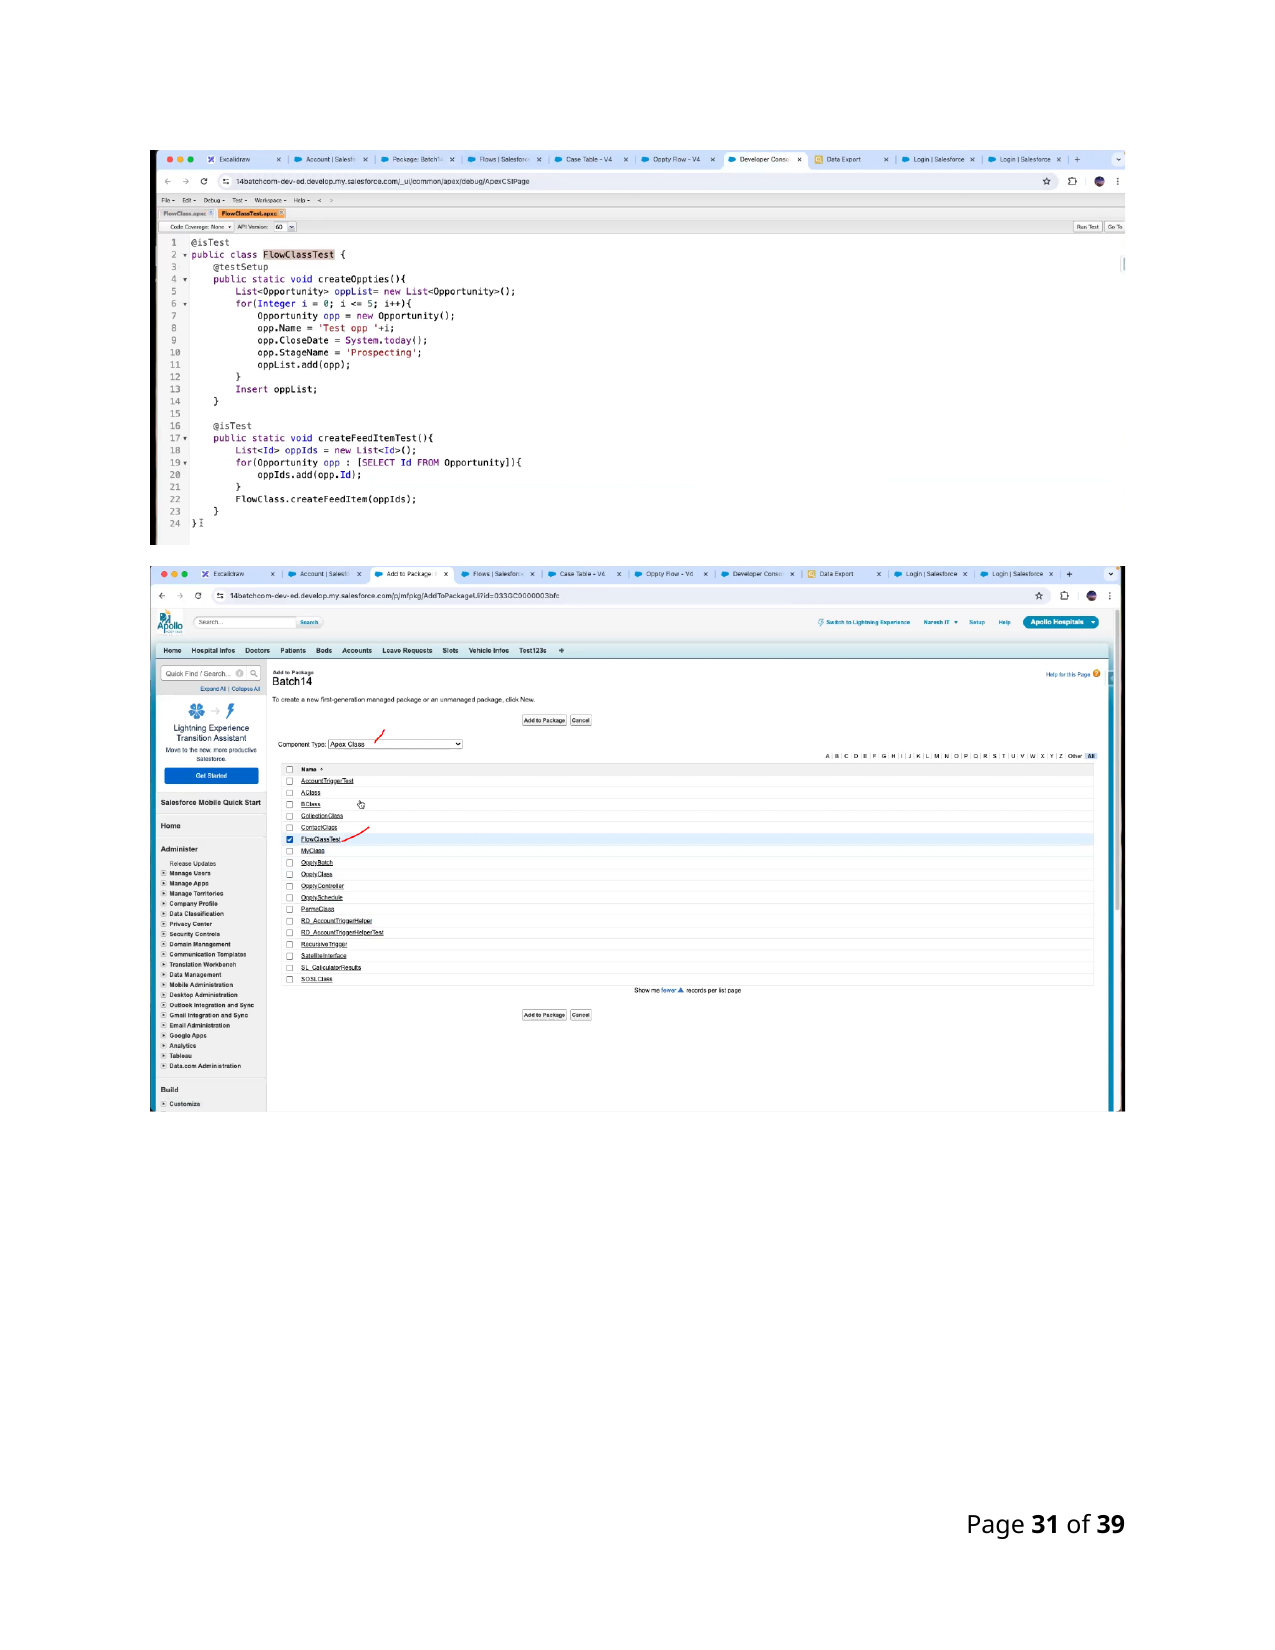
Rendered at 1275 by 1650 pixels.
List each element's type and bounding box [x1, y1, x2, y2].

picture [150, 150, 1125, 545]
picture [150, 566, 1125, 1112]
